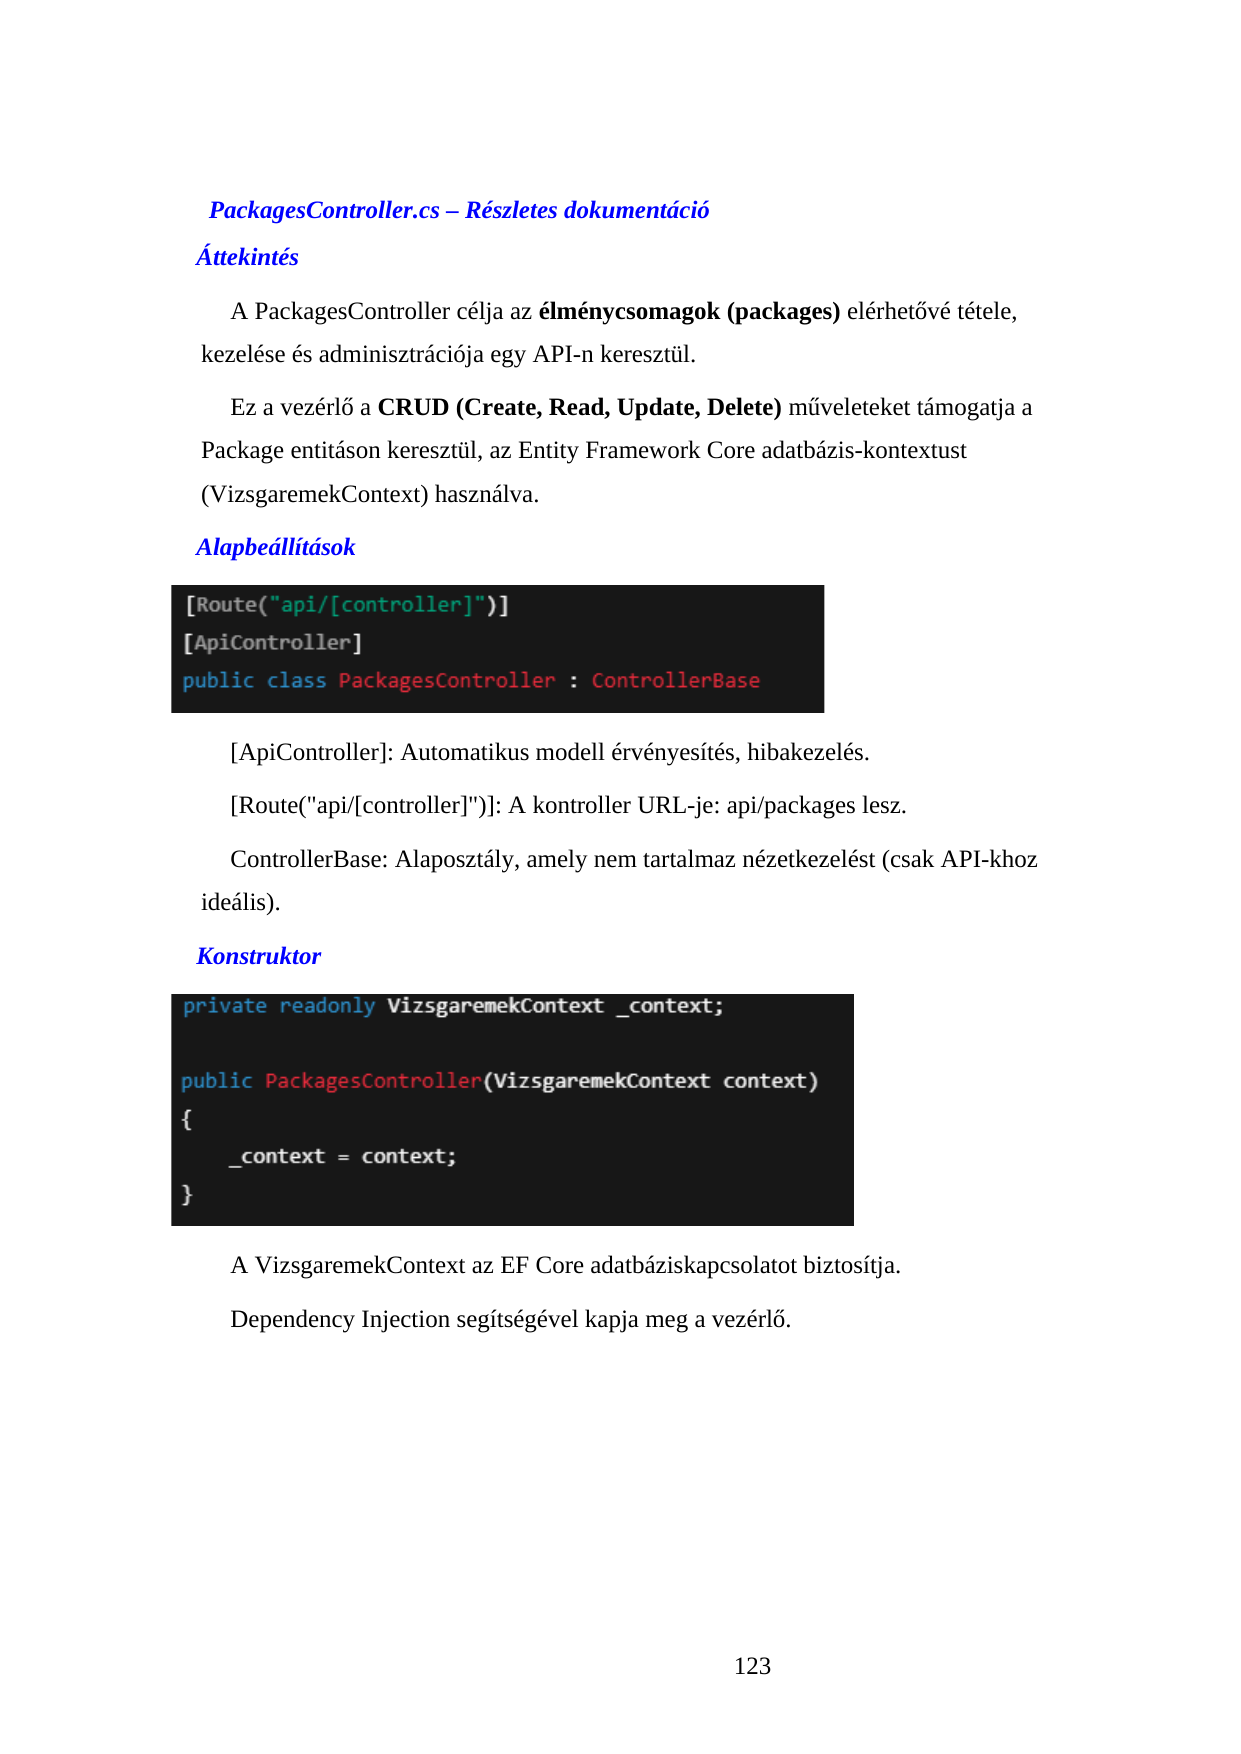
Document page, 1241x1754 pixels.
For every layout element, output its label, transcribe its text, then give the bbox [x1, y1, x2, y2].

subtitle Áttekintés [171, 242, 1093, 271]
text Ez a vezérlő a CRUD (Create, Read, Update, Delete) műveleteket támogatja a Package entitáson keresztül, az Entity Framework Core adatbázis-kontextust (VizsgaremekContext) használva. [201, 392, 1063, 507]
text ControllerBase: Alaposztály, amely nem tartalmaz nézetkezelést (csak API-khoz ideális). [201, 844, 1063, 916]
subtitle PackagesController.cs – Részletes dokumentáció [171, 195, 1093, 224]
text [ApiController]: Automatikus modell érvényesítés, hibakezelés. [201, 737, 1063, 766]
text Konstruktor [171, 941, 1063, 969]
text A VizsgaremekContext az EF Core adatbáziskapcsolatot biztosítja. [201, 1250, 1063, 1279]
picture [171, 994, 854, 1226]
text [Route("api/[controller]")]: A kontroller URL-je: api/packages lesz. [201, 791, 1063, 819]
text Alapbeállítások [171, 532, 1063, 561]
text A PackagesController célja az élménycsomagok (packages) elérhetővé tétele, kezelése és adminisztrációja egy API-n keresztül. [201, 296, 1063, 368]
picture [171, 585, 825, 713]
text Dependency Injection segítségével kapja meg a vezérlő. [201, 1304, 1063, 1333]
